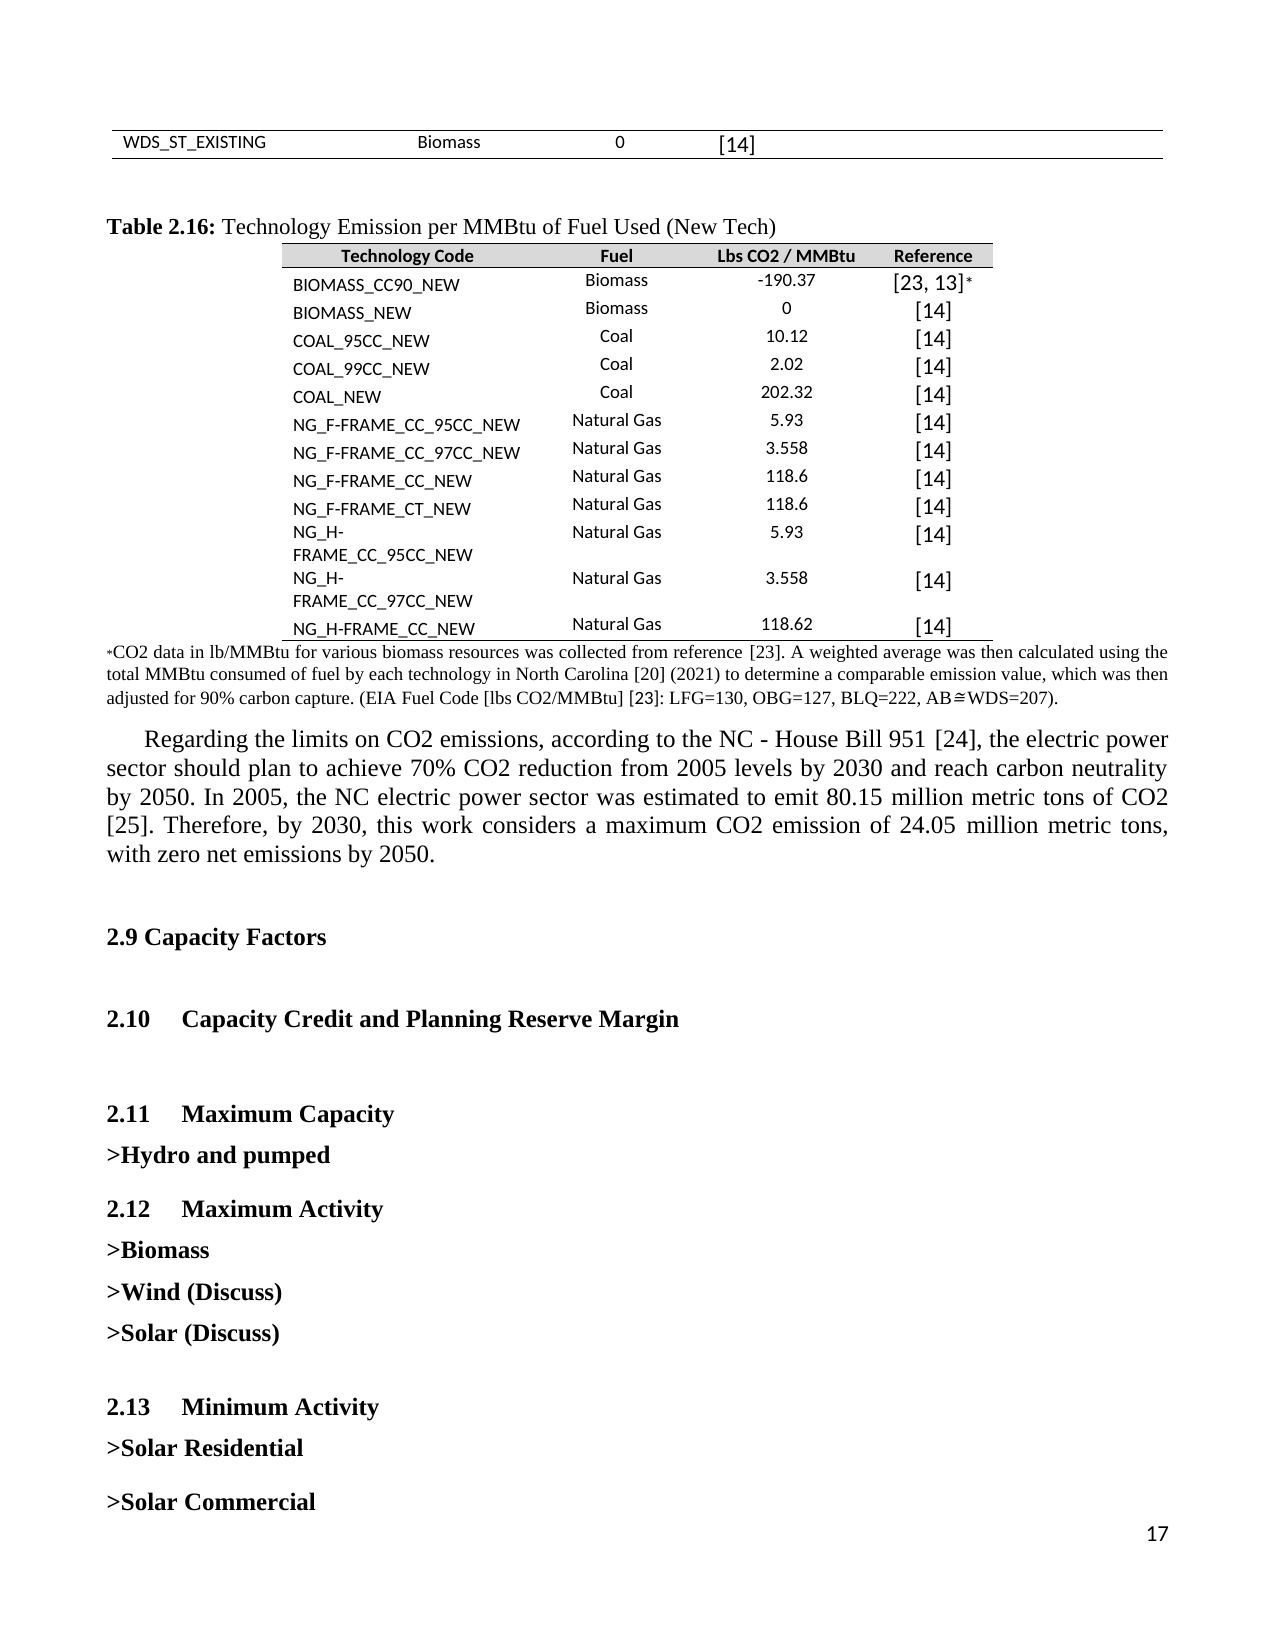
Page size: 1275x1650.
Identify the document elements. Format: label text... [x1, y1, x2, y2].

table_cell [873, 436, 993, 464]
text Regarding the limits on CO2 emissions, according to the NC - House Bill 951 , the electric power sector should plan to achieve 70% CO2 reduction from 2005 levels by 2030 and reach carbon neutrality by 2050. In 2005, the NC electric power sector was estimated to emit 80.15 million metric tons of CO2 . Therefore, by 2030, this work considers a maximum CO2 emission of 24.05 million metric tons, with zero net emissions by 2050. [106, 724, 1169, 868]
table_cell [873, 296, 993, 324]
text >Solar (Discuss) [106, 1318, 1169, 1347]
table_cell 0 [533, 131, 707, 158]
table_cell WDS_ST_EXISTING [112, 131, 365, 158]
table_cell Coal [533, 324, 700, 352]
table_cell [873, 520, 993, 566]
table_header Lbs CO2 / MMBtu [700, 244, 873, 267]
table_cell Natural Gas [533, 612, 700, 640]
table_cell Natural Gas [533, 464, 700, 492]
table_cell Coal [533, 352, 700, 380]
table_cell [873, 492, 993, 520]
table_header Technology Code [282, 244, 533, 267]
table_cell Natural Gas [533, 492, 700, 520]
text >Biomass [106, 1236, 1169, 1264]
text >Wind (Discuss) [106, 1277, 1169, 1306]
table_cell Natural Gas [533, 566, 700, 612]
table_cell Biomass [533, 296, 700, 324]
table_cell 118.6 [700, 492, 873, 520]
table_cell 118.62 [700, 612, 873, 640]
text >Solar Residential [106, 1433, 1169, 1462]
list Capacity Factors [106, 922, 1169, 950]
table_cell COAL_99CC_NEW [282, 352, 533, 380]
table_cell NG_H-FRAME_CC_95CC_NEW [282, 520, 533, 566]
list Maximum Activity [106, 1194, 1169, 1223]
table_cell Natural Gas [533, 408, 700, 436]
table_cell 0 [700, 296, 873, 324]
table_cell [873, 464, 993, 492]
text >Hydro and pumped [106, 1140, 1169, 1169]
text Table 2.16: Technology Emission per MMBtu of Fuel Used (New Tech) [106, 213, 1169, 239]
table_cell 10.12 [700, 324, 873, 352]
table_cell BIOMASS_CC90_NEW [282, 268, 533, 296]
table_cell BIOMASS_NEW [282, 296, 533, 324]
table_cell 5.93 [700, 520, 873, 566]
table_cell Natural Gas [533, 436, 700, 464]
table_cell [873, 352, 993, 380]
table_cell Biomass [533, 268, 700, 296]
table_cell * [873, 268, 993, 296]
table_cell NG_H-FRAME_CC_97CC_NEW [282, 566, 533, 612]
table_header Reference [873, 244, 993, 267]
list Maximum Capacity [106, 1099, 1169, 1128]
table_cell 202.32 [700, 380, 873, 408]
table_cell [873, 566, 993, 612]
table_cell [873, 408, 993, 436]
table_cell NG_F-FRAME_CT_NEW [282, 492, 533, 520]
table_header Fuel [533, 244, 700, 267]
table_cell 5.93 [700, 408, 873, 436]
table_cell 2.02 [700, 352, 873, 380]
table_cell [707, 131, 1163, 158]
table_cell [873, 324, 993, 352]
table_cell NG_F-FRAME_CC_97CC_NEW [282, 436, 533, 464]
text >Solar Commercial [106, 1487, 1169, 1516]
table_cell -190.37 [700, 268, 873, 296]
text *CO2 data in lb/MMBtu for various biomass resources was collected from reference . A weighted average was then calculated using the total MMBtu consumed of fuel by each technology in North Carolina (2021) to determine a comparable emission value, which was then adjusted for 90% carbon capture. (EIA Fuel Code [lbs CO2/MMBtu] : LFG=130, OBG=127, BLQ=222, ABWDS=207). [106, 641, 1169, 712]
table_cell Biomass [365, 131, 533, 158]
table_cell 118.6 [700, 464, 873, 492]
table_cell NG_F-FRAME_CC_NEW [282, 464, 533, 492]
table_cell NG_F-FRAME_CC_95CC_NEW [282, 408, 533, 436]
list Capacity Credit and Planning Reserve Margin [106, 1004, 1169, 1033]
table_cell NG_H-FRAME_CC_NEW [282, 612, 533, 640]
table_cell 3.558 [700, 566, 873, 612]
table_cell [873, 380, 993, 408]
table_cell COAL_95CC_NEW [282, 324, 533, 352]
table_cell Coal [533, 380, 700, 408]
list Minimum Activity [106, 1392, 1169, 1421]
table_cell [873, 612, 993, 640]
table_cell Natural Gas [533, 520, 700, 566]
table_cell COAL_NEW [282, 380, 533, 408]
table_cell 3.558 [700, 436, 873, 464]
